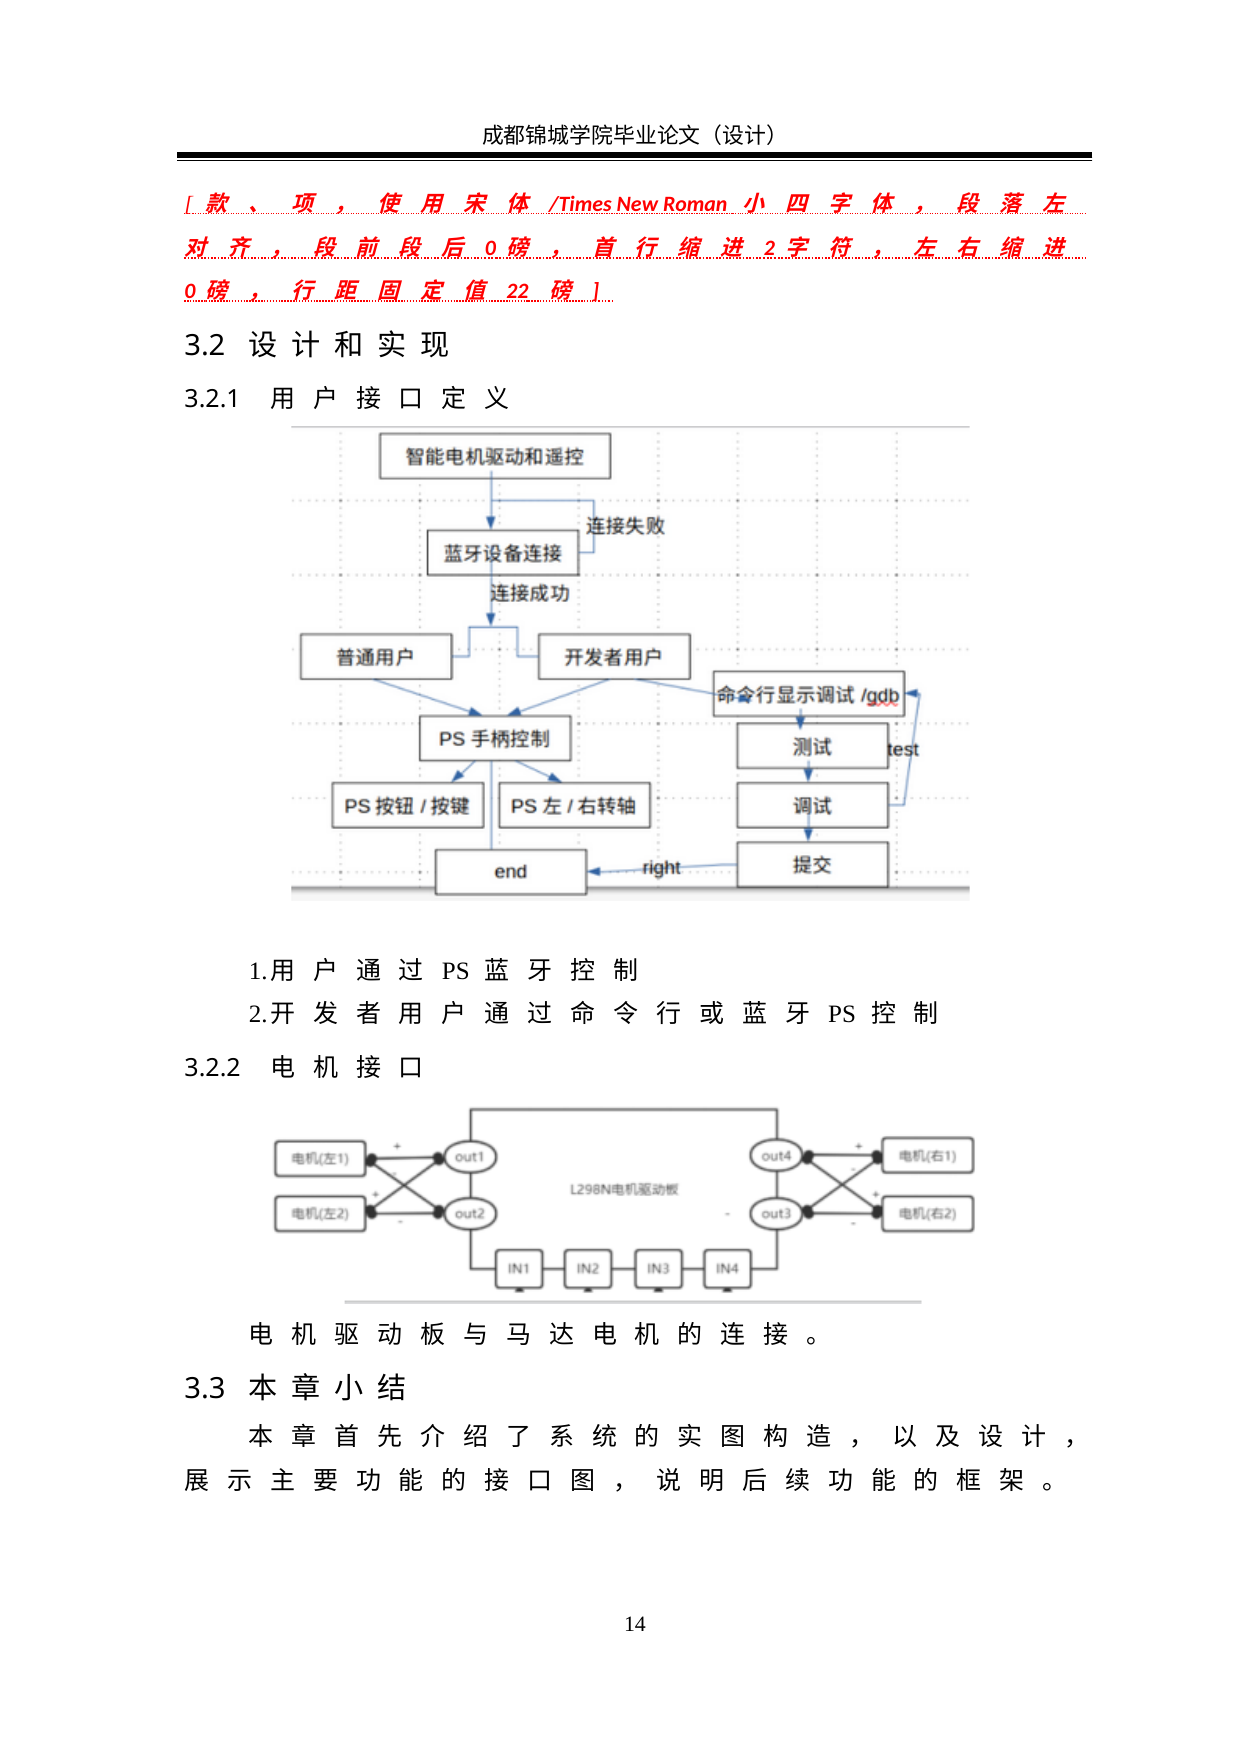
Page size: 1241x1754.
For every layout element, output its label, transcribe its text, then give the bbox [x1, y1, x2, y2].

text 1.用户通过PS蓝牙控制 [184, 947, 1085, 990]
text 3.3 本章小结 [184, 1364, 1085, 1408]
text 电机驱动板与马达电机的连接。 [184, 1311, 1085, 1354]
text 本章首先介绍了系统的实图构造，以及设计，展示主要功能的接口图，说明后续功能的框架。 [184, 1413, 1085, 1500]
text 3.2.1 用户接口定义 [184, 375, 1085, 419]
picture [270, 1099, 989, 1304]
text 2.开发者用户通过命令行或蓝牙PS控制 [184, 990, 1085, 1034]
text 3.2 设计和实现 [184, 321, 1085, 365]
text 3.2.2 电机接口 [184, 1044, 1085, 1088]
picture [291, 426, 970, 901]
text [款、项，使用宋体/Times New Roman 小四字体，段落左对齐，段前段后0磅，首行缩进2字符，左右缩进0磅，行距固定值22磅] [184, 180, 1085, 311]
